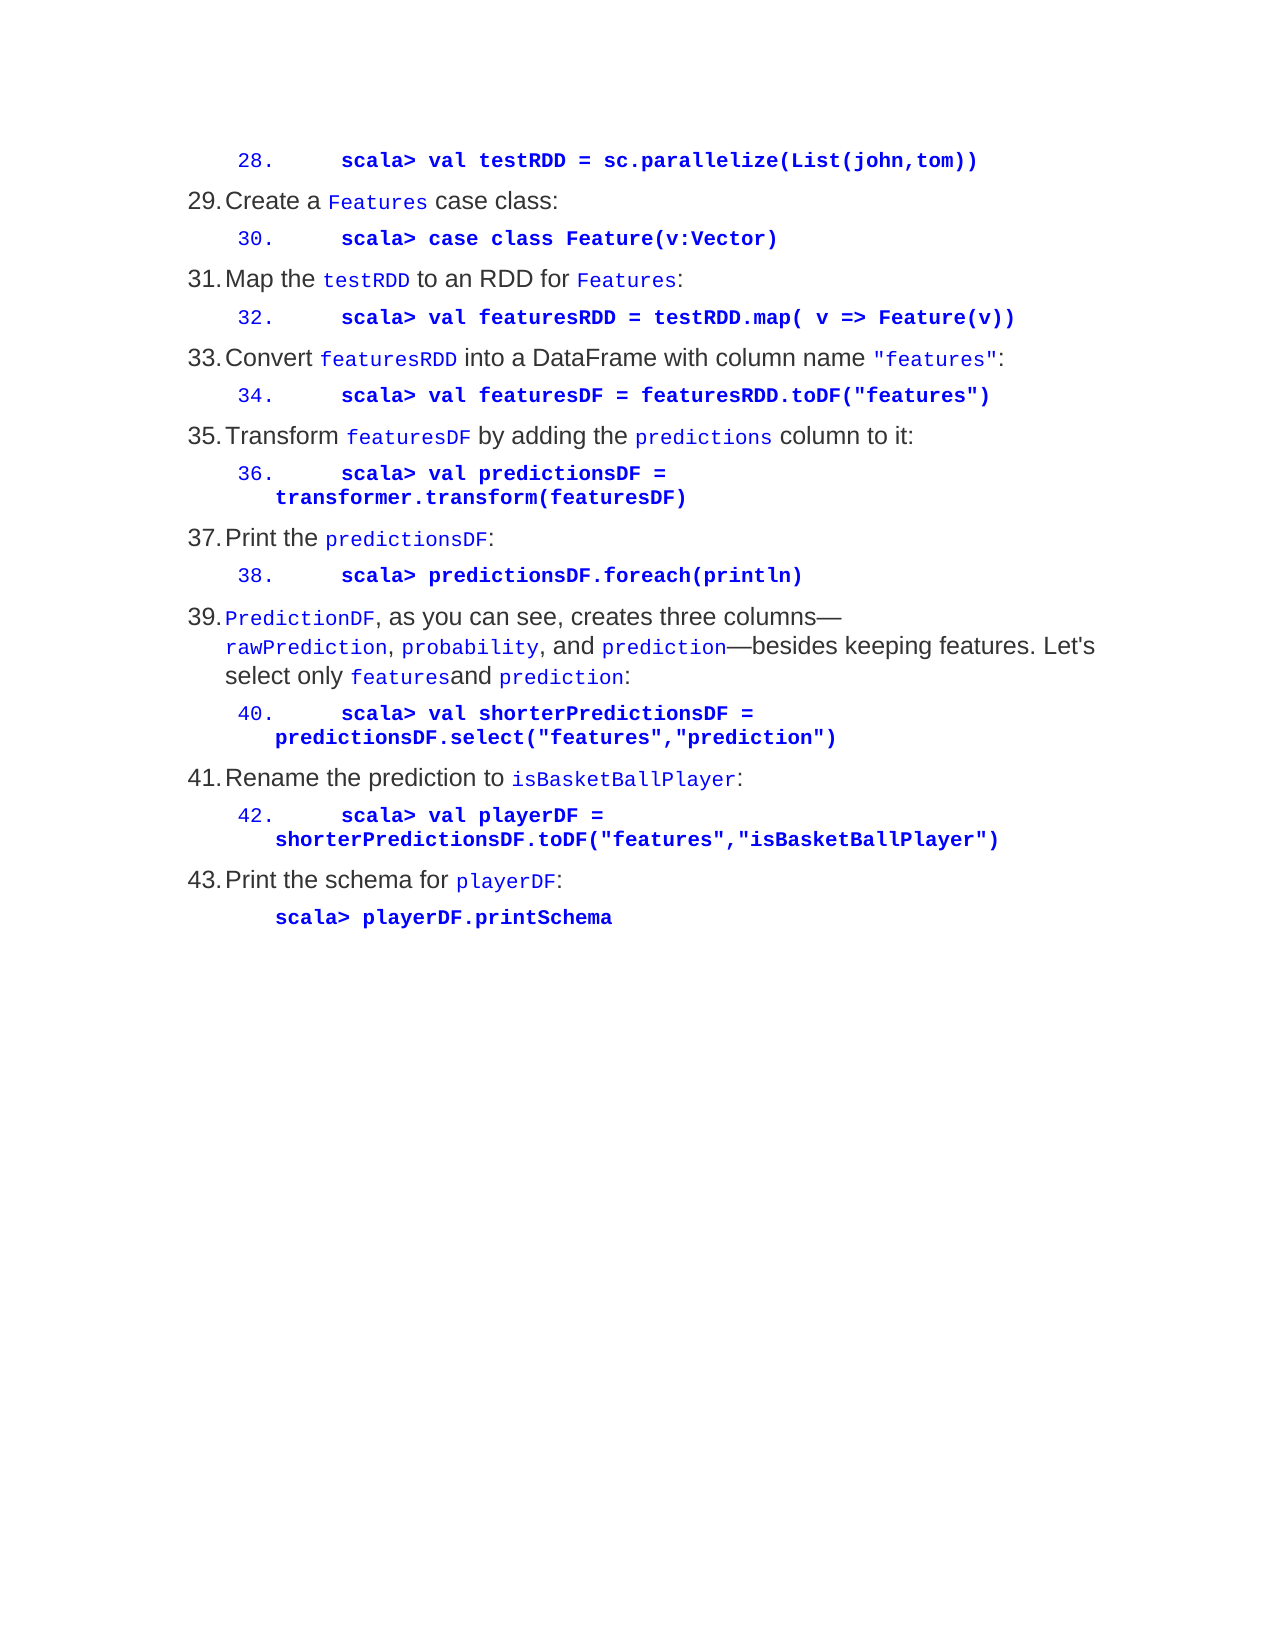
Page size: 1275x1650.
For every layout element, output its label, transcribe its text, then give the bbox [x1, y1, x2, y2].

list scala> val featuresRDD = testRDD.map( v => Feature(v)) [237, 307, 1075, 330]
list scala> val predictionsDF = transformer.transform(featuresDF) [237, 463, 1075, 511]
list scala> val shorterPredictionsDF = predictionsDF.select("features","prediction") [237, 703, 1075, 750]
list Convert featuresRDD into a DataFrame with column name "features": [187, 343, 1125, 372]
list Map the testRDD to an RDD for Features: [187, 264, 1125, 294]
list Rename the prediction to isBasketBallPlayer: [187, 763, 1125, 792]
list scala> case class Feature(v:Vector) [237, 228, 1075, 252]
list scala> val playerDF = shorterPredictionsDF.toDF("features","isBasketBallPlayer") [237, 805, 1075, 852]
list scala> val featuresDF = featuresRDD.toDF("features") [237, 385, 1075, 409]
list Transform featuresDF by adding the predictions column to it: [187, 421, 1125, 451]
text scala> playerDF.printSchema [275, 907, 1075, 931]
list PredictionDF, as you can see, creates three columns—rawPrediction, probability, and prediction—besides keeping features. Let's select only featuresand prediction: [187, 601, 1125, 691]
list scala> predictionsDF.foreach(println) [237, 565, 1075, 589]
list Print the schema for playerDF: [187, 865, 1125, 894]
list Create a Features case class: [187, 186, 1125, 216]
list scala> val testRDD = sc.parallelize(List(john,tom)) [237, 150, 1075, 174]
list Print the predictionsDF: [187, 523, 1125, 553]
